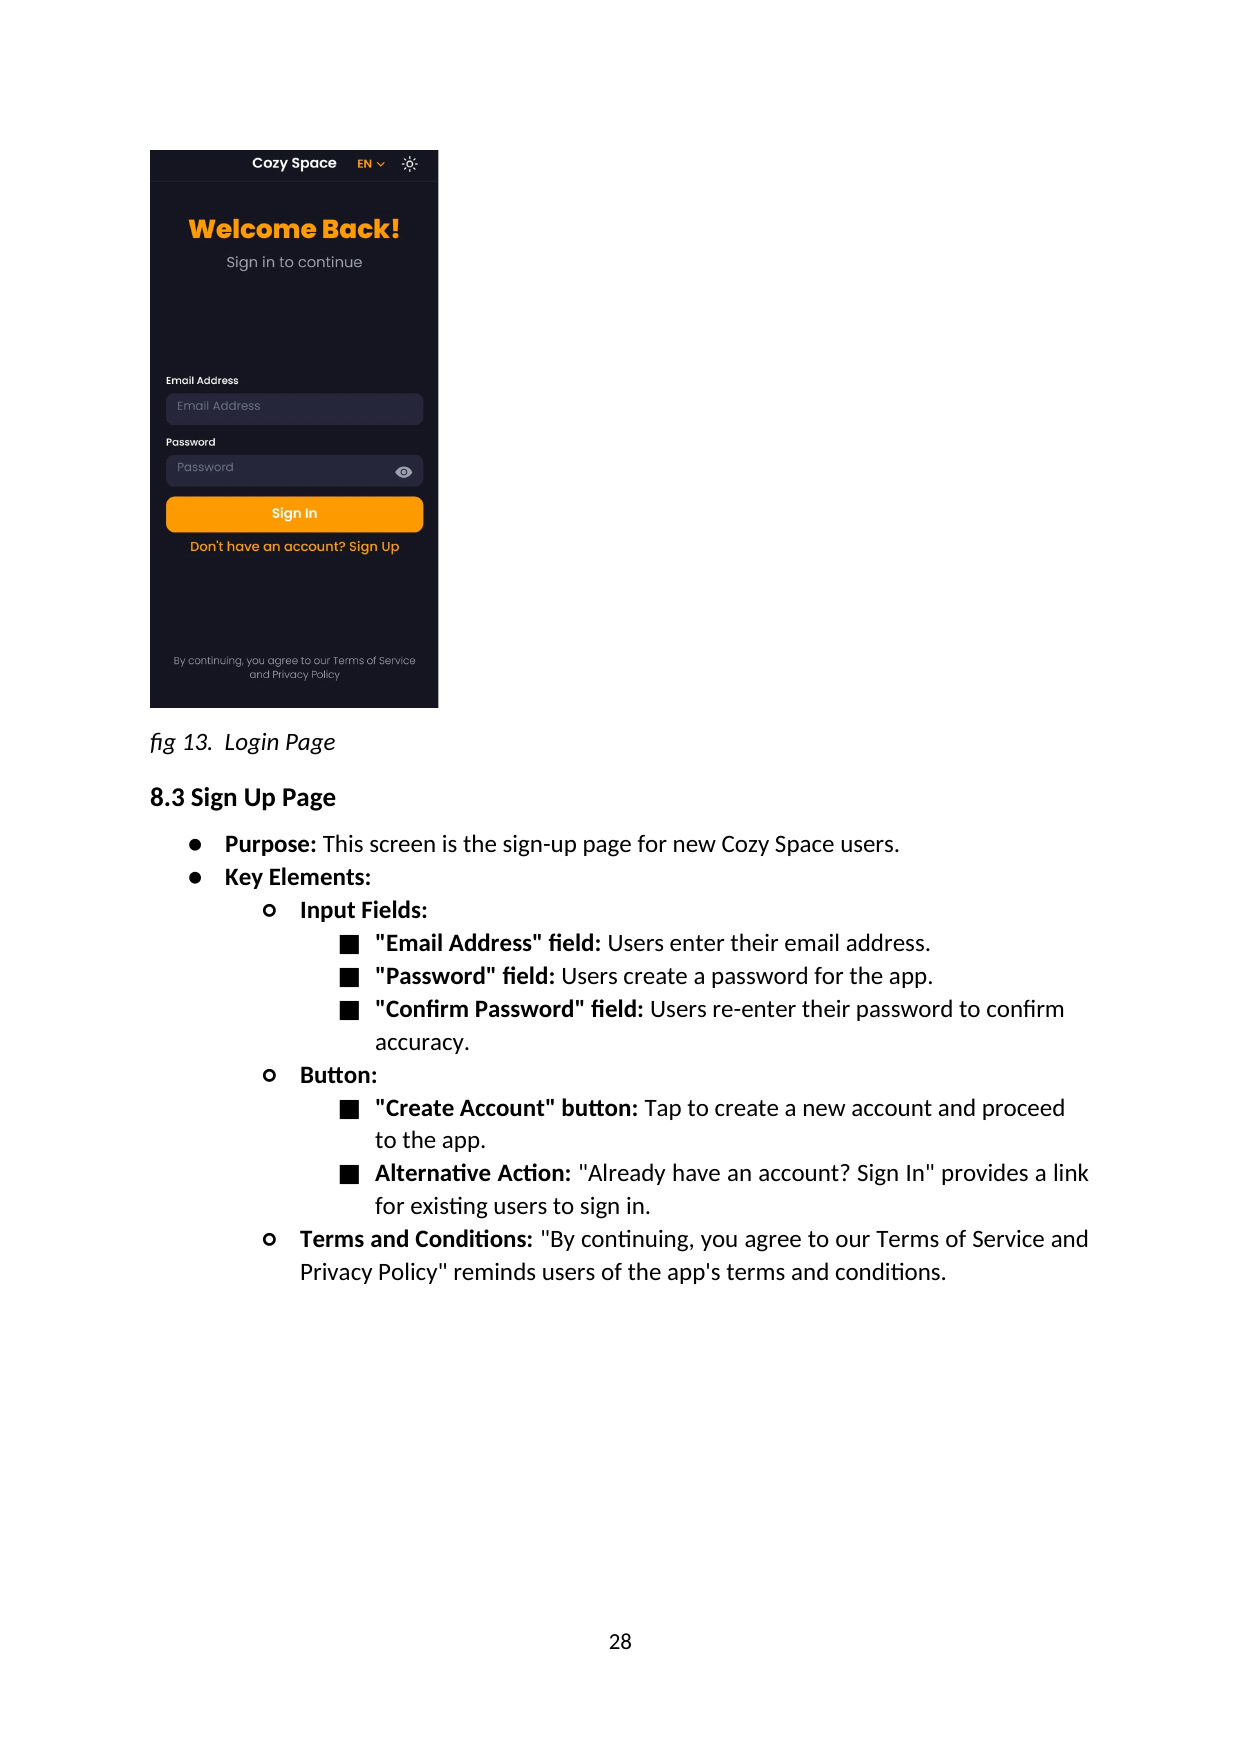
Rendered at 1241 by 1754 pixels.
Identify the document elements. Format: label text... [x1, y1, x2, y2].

text fig 13. Login Page [150, 727, 1090, 757]
subtitle 8.3 Sign Up Page [150, 780, 1090, 813]
list "Confirm Password" field: Users re-enter their password to confirm accuracy. [337, 993, 1090, 1056]
list Button: [262, 1059, 1090, 1089]
list "Create Account" button: Tap to create a new account and proceed to the app. [337, 1092, 1090, 1155]
list Key Elements: [187, 861, 1090, 892]
picture [150, 150, 439, 708]
list Terms and Conditions: "By continuing, you agree to our Terms of Service and Privacy Policy" reminds users of the app's terms and conditions. [262, 1223, 1090, 1287]
list "Email Address" field: Users enter their email address. [337, 927, 1090, 958]
list Purpose: This screen is the sign-up page for new Cozy Space users. [187, 828, 1090, 859]
list Input Fields: [262, 894, 1090, 925]
list Alternative Action: "Already have an account? Sign In" provides a link for existing users to sign in. [337, 1158, 1090, 1221]
list "Password" field: Users create a password for the app. [337, 960, 1090, 991]
